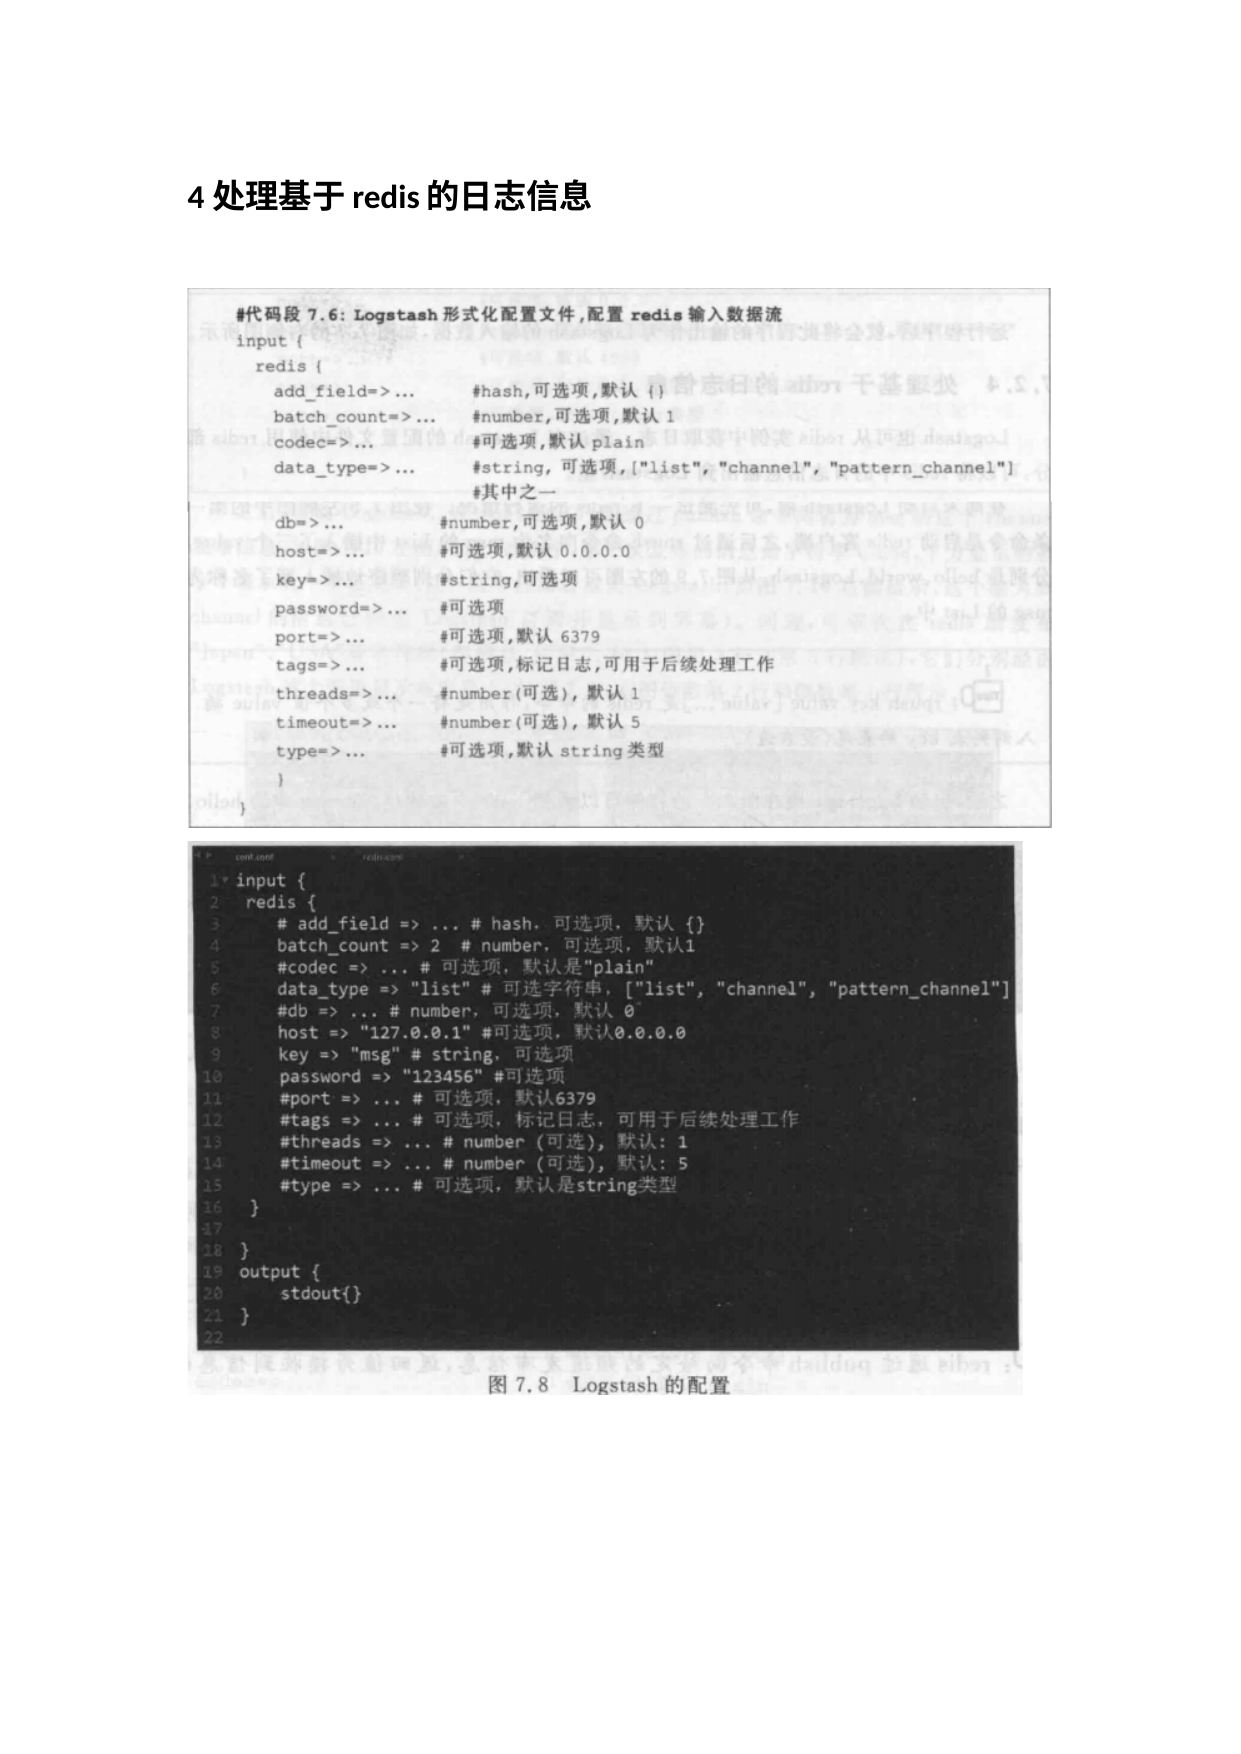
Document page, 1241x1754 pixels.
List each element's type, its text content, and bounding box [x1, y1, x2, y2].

picture [187, 288, 1052, 828]
subtitle 4 处理基于redis的日志信息 [187, 162, 1053, 227]
picture [187, 841, 1023, 1395]
